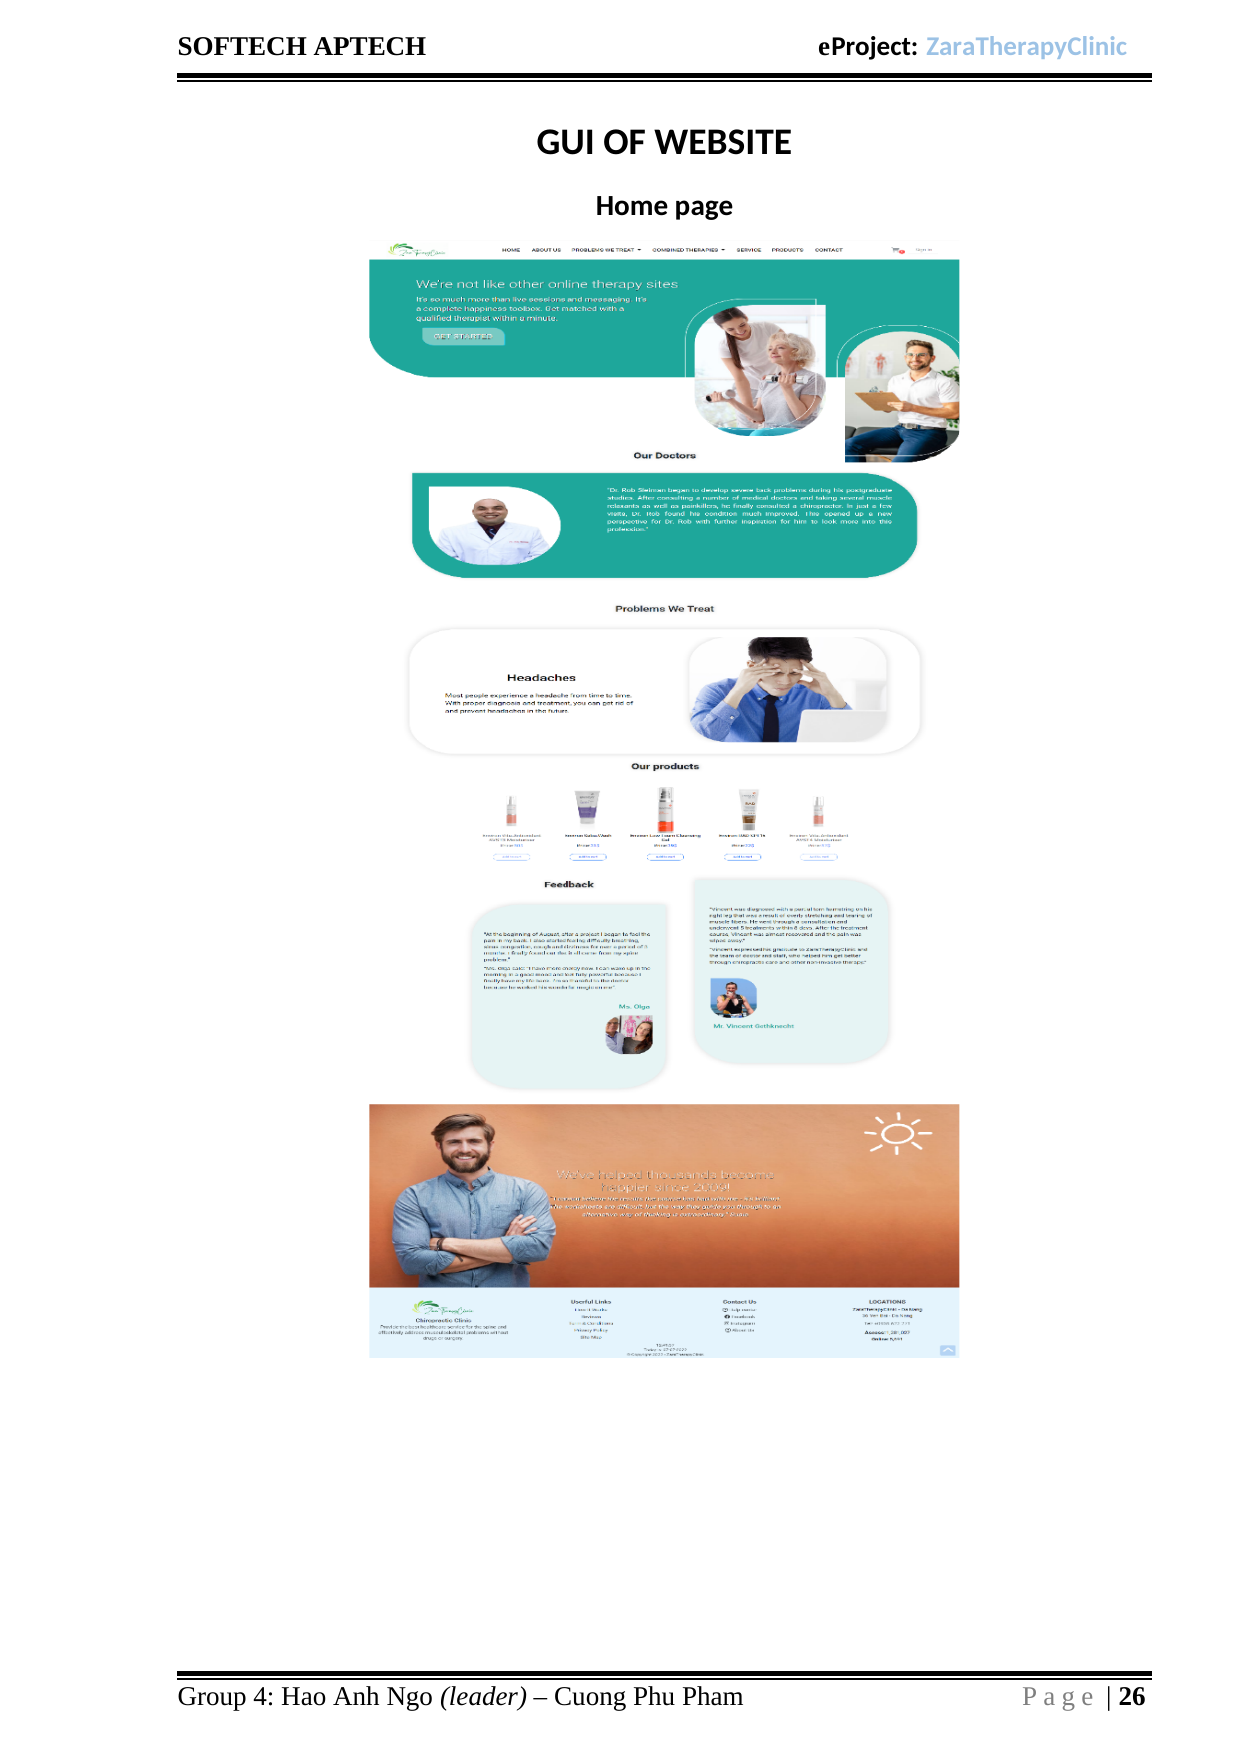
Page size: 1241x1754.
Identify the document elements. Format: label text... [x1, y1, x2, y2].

list GUI OF WEBSITE [177, 118, 1152, 164]
picture [369, 240, 960, 1358]
list Home page [177, 187, 1152, 222]
